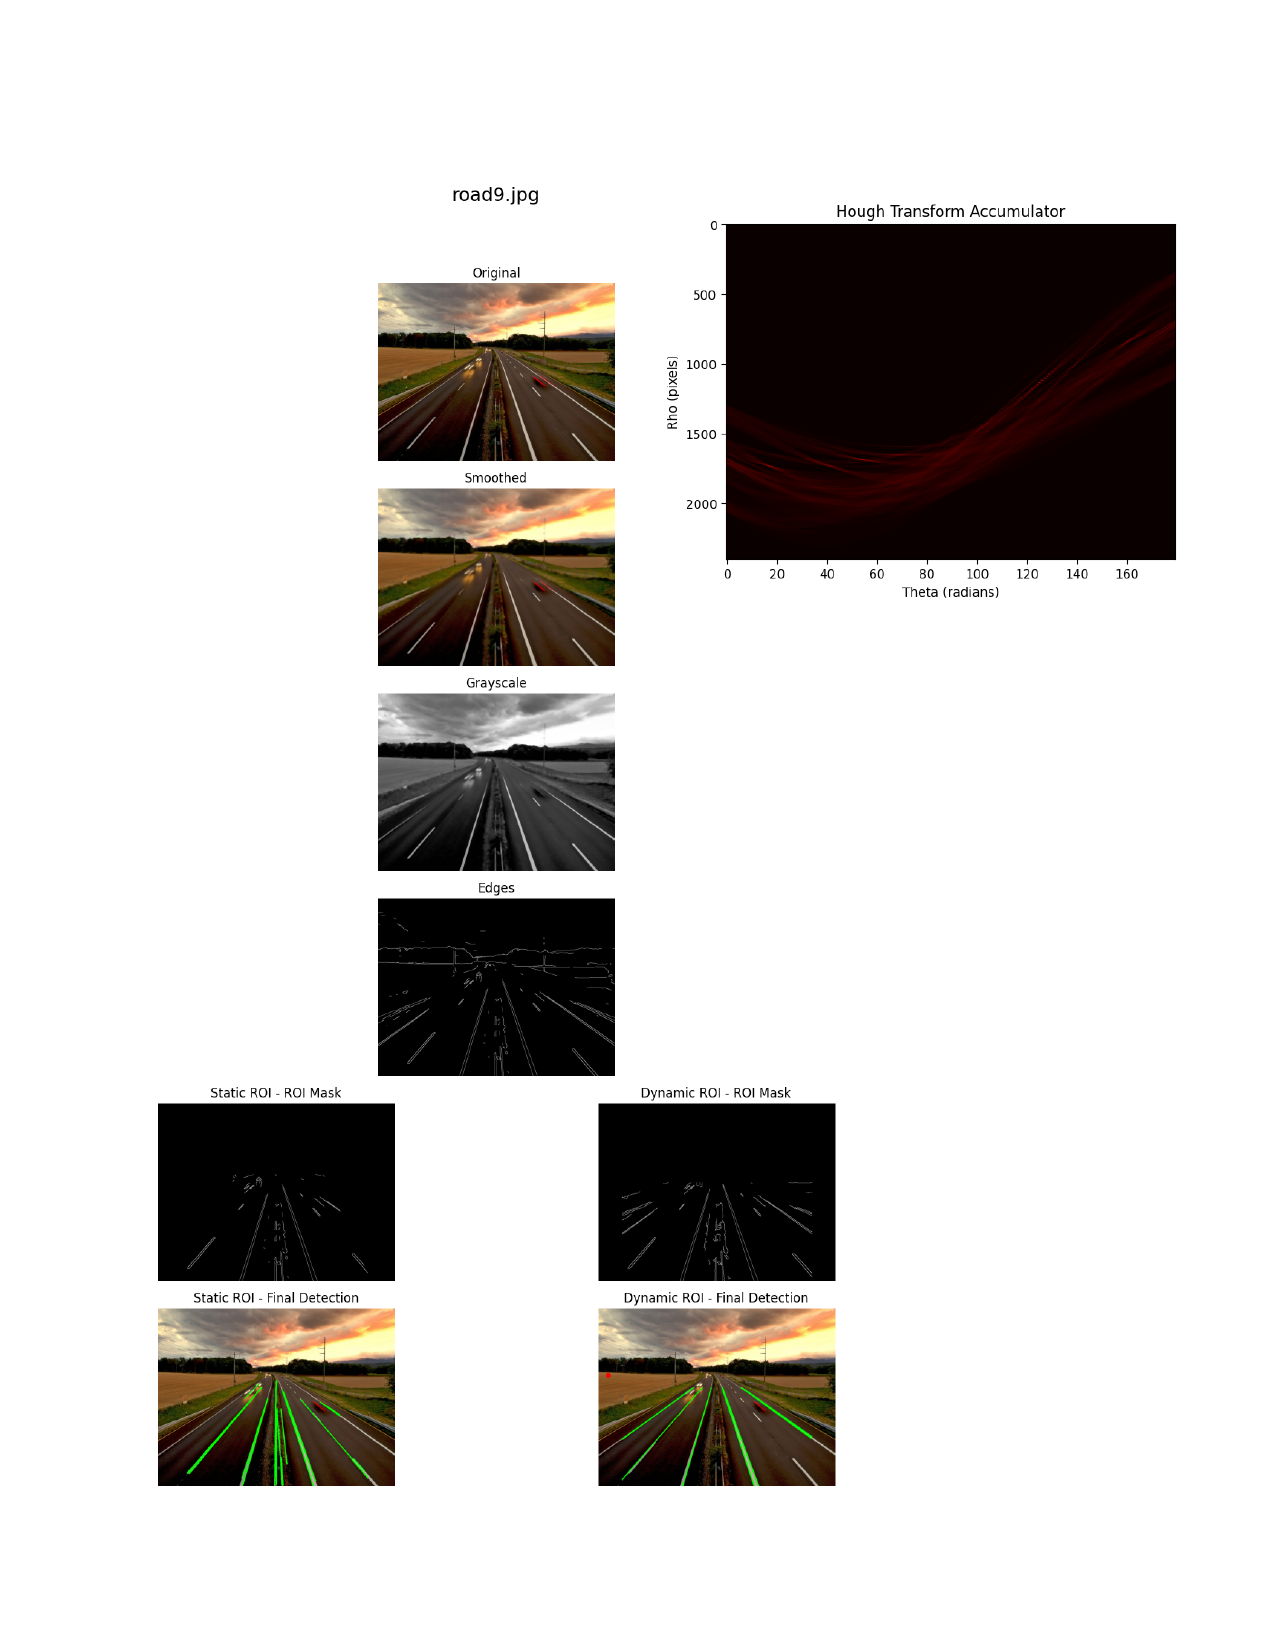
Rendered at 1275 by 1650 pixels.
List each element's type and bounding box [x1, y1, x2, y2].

picture [150, 179, 1184, 1493]
